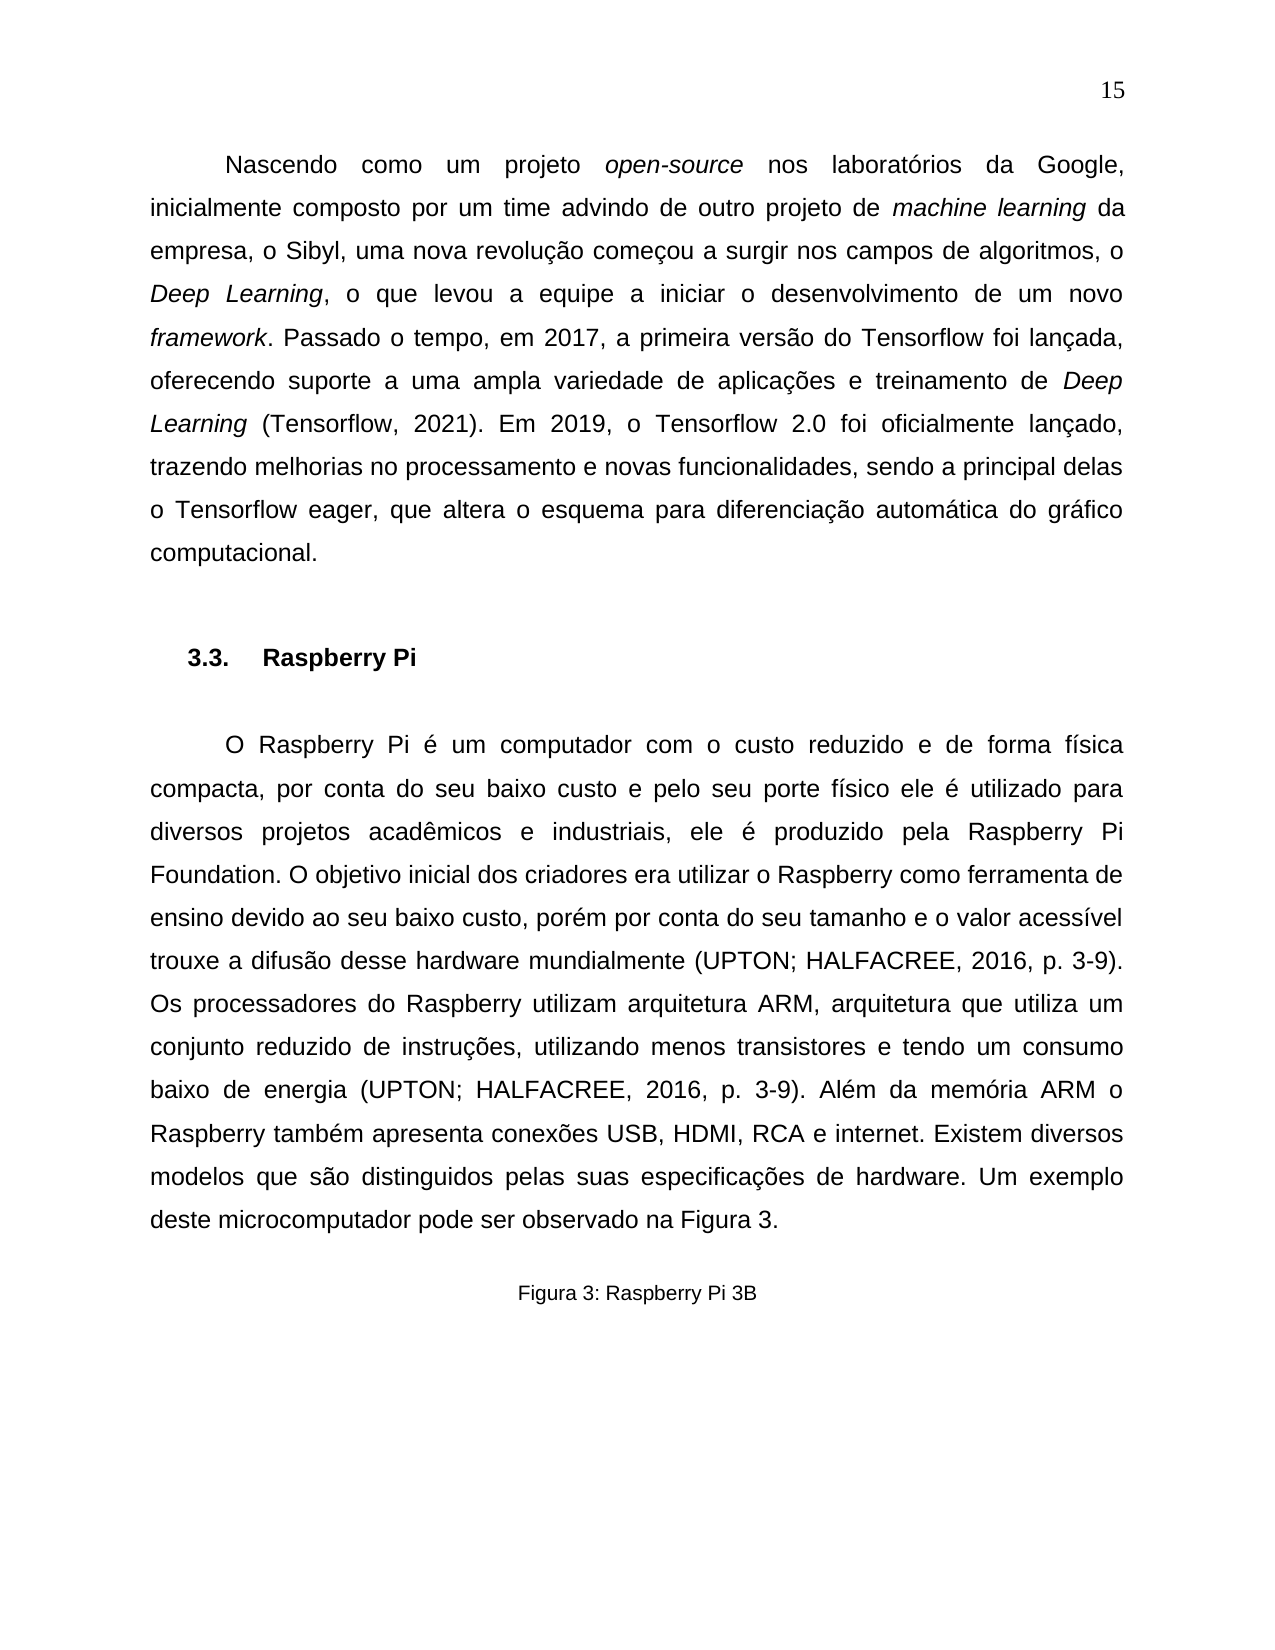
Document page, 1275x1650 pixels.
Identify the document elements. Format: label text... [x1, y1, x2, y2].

subtitle Raspberry Pi [187, 643, 1125, 672]
text O Raspberry Pi é um computador com o custo reduzido e de forma física compacta, por conta do seu baixo custo e pelo seu porte físico ele é utilizado para diversos projetos acadêmicos e industriais, ele é produzido pela Raspberry Pi Foundation. O objetivo inicial dos criadores era utilizar o Raspberry como ferramenta de ensino devido ao seu baixo custo, porém por conta do seu tamanho e o valor acessível trouxe a difusão desse hardware mundialmente (UPTON; HALFACREE, 2016, p. 3-9). Os processadores do Raspberry utilizam arquitetura ARM, arquitetura que utiliza um conjunto reduzido de instruções, utilizando menos transistores e tendo um consumo baixo de energia (UPTON; HALFACREE, 2016, p. 3-9). Além da memória ARM o Raspberry também apresenta conexões USB, HDMI, RCA e internet. Existem diversos modelos que são distinguidos pelas suas especificações de hardware. Um exemplo deste microcomputador pode ser observado na Figura 3. [150, 731, 1125, 1234]
text Nascendo como um projeto open-source nos laboratórios da Google, inicialmente composto por um time advindo de outro projeto de machine learning da empresa, o Sibyl, uma nova revolução começou a surgir nos campos de algoritmos, o Deep Learning, o que levou a equipe a iniciar o desenvolvimento de um novo framework. Passado o tempo, em 2017, a primeira versão do Tensorflow foi lançada, oferecendo suporte a uma ampla variedade de aplicações e treinamento de Deep Learning (Tensorflow, 2021). Em 2019, o Tensorflow 2.0 foi oficialmente lançado, trazendo melhorias no processamento e novas funcionalidades, sendo a principal delas o Tensorflow eager, que altera o esquema para diferenciação automática do gráfico computacional. [150, 150, 1125, 567]
text Figura 3: Raspberry Pi 3B [150, 1280, 1125, 1304]
